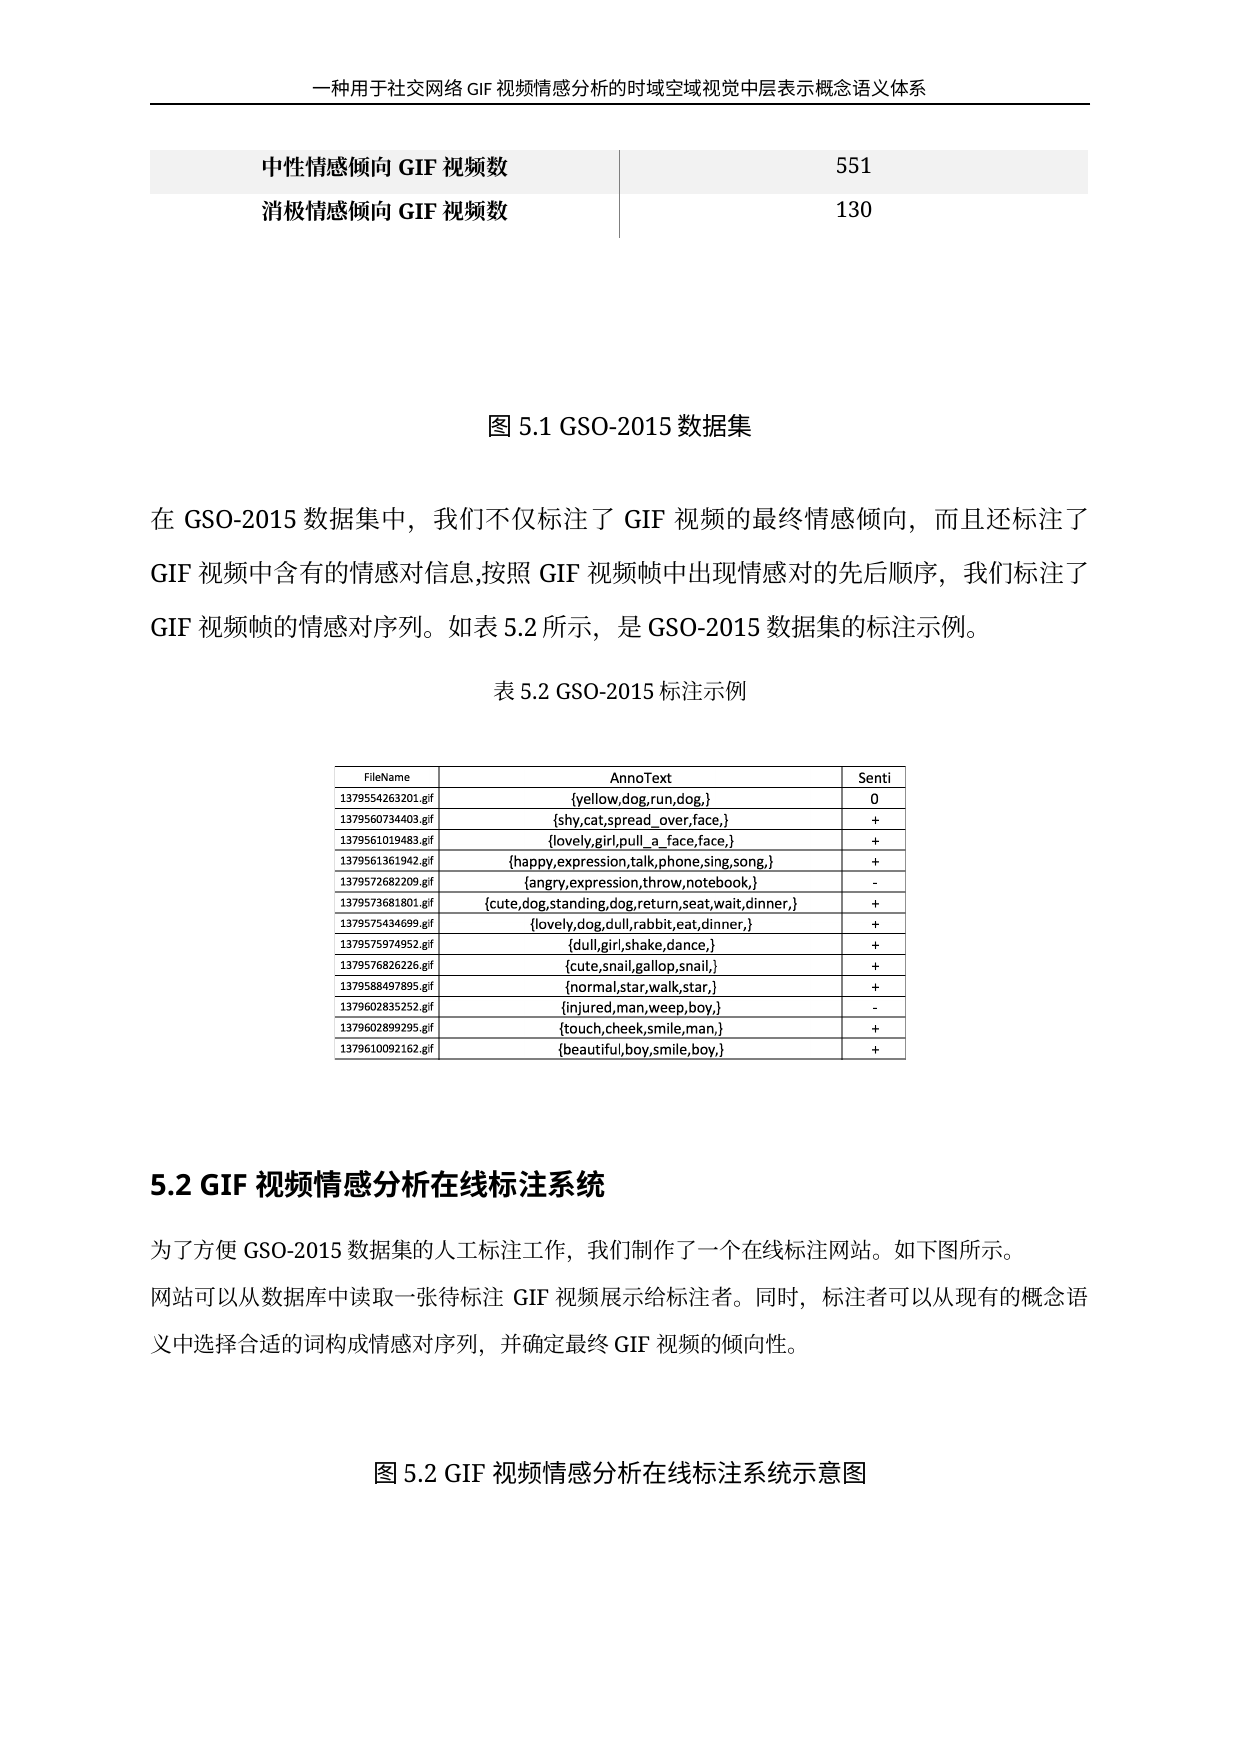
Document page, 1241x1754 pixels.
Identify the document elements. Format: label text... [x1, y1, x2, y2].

table_cell 130 [620, 194, 1088, 238]
text 图 5.1 GSO-2015数据集 [150, 406, 1090, 442]
table_cell 中性情感倾向 GIF 视频数 [150, 150, 619, 194]
text 网站可以从数据库中读取一张待标注 GIF 视频展示给标注者。同时，标注者可以从现有的概念语义中选择合适的词构成情感对序列，并确定最终GIF 视频的倾向性。 [150, 1280, 1090, 1359]
text 在 GSO-2015数据集中，我们不仅标注了 GIF 视频的最终情感倾向，而且还标注了 GIF 视频中含有的情感对信息,按照 GIF 视频帧中出现情感对的先后顺序，我们标注了 GIF 视频帧的情感对序列。如表5.2所示，是GSO-2015数据集的标注示例。 [150, 500, 1090, 644]
text 5.2 GIF 视频情感分析在线标注系统 [150, 1162, 1090, 1204]
picture [334, 766, 906, 1060]
table_cell 551 [620, 150, 1088, 194]
text 图5.2 GIF 视频情感分析在线标注系统示意图 [150, 1454, 1090, 1490]
text 为了方便 GSO-2015数据集的人工标注工作，我们制作了一个在线标注网站。如下图所示。 [150, 1233, 1090, 1265]
text 表5.2 GSO-2015标注示例 [150, 674, 1090, 706]
table_cell 消极情感倾向 GIF 视频数 [150, 194, 619, 238]
